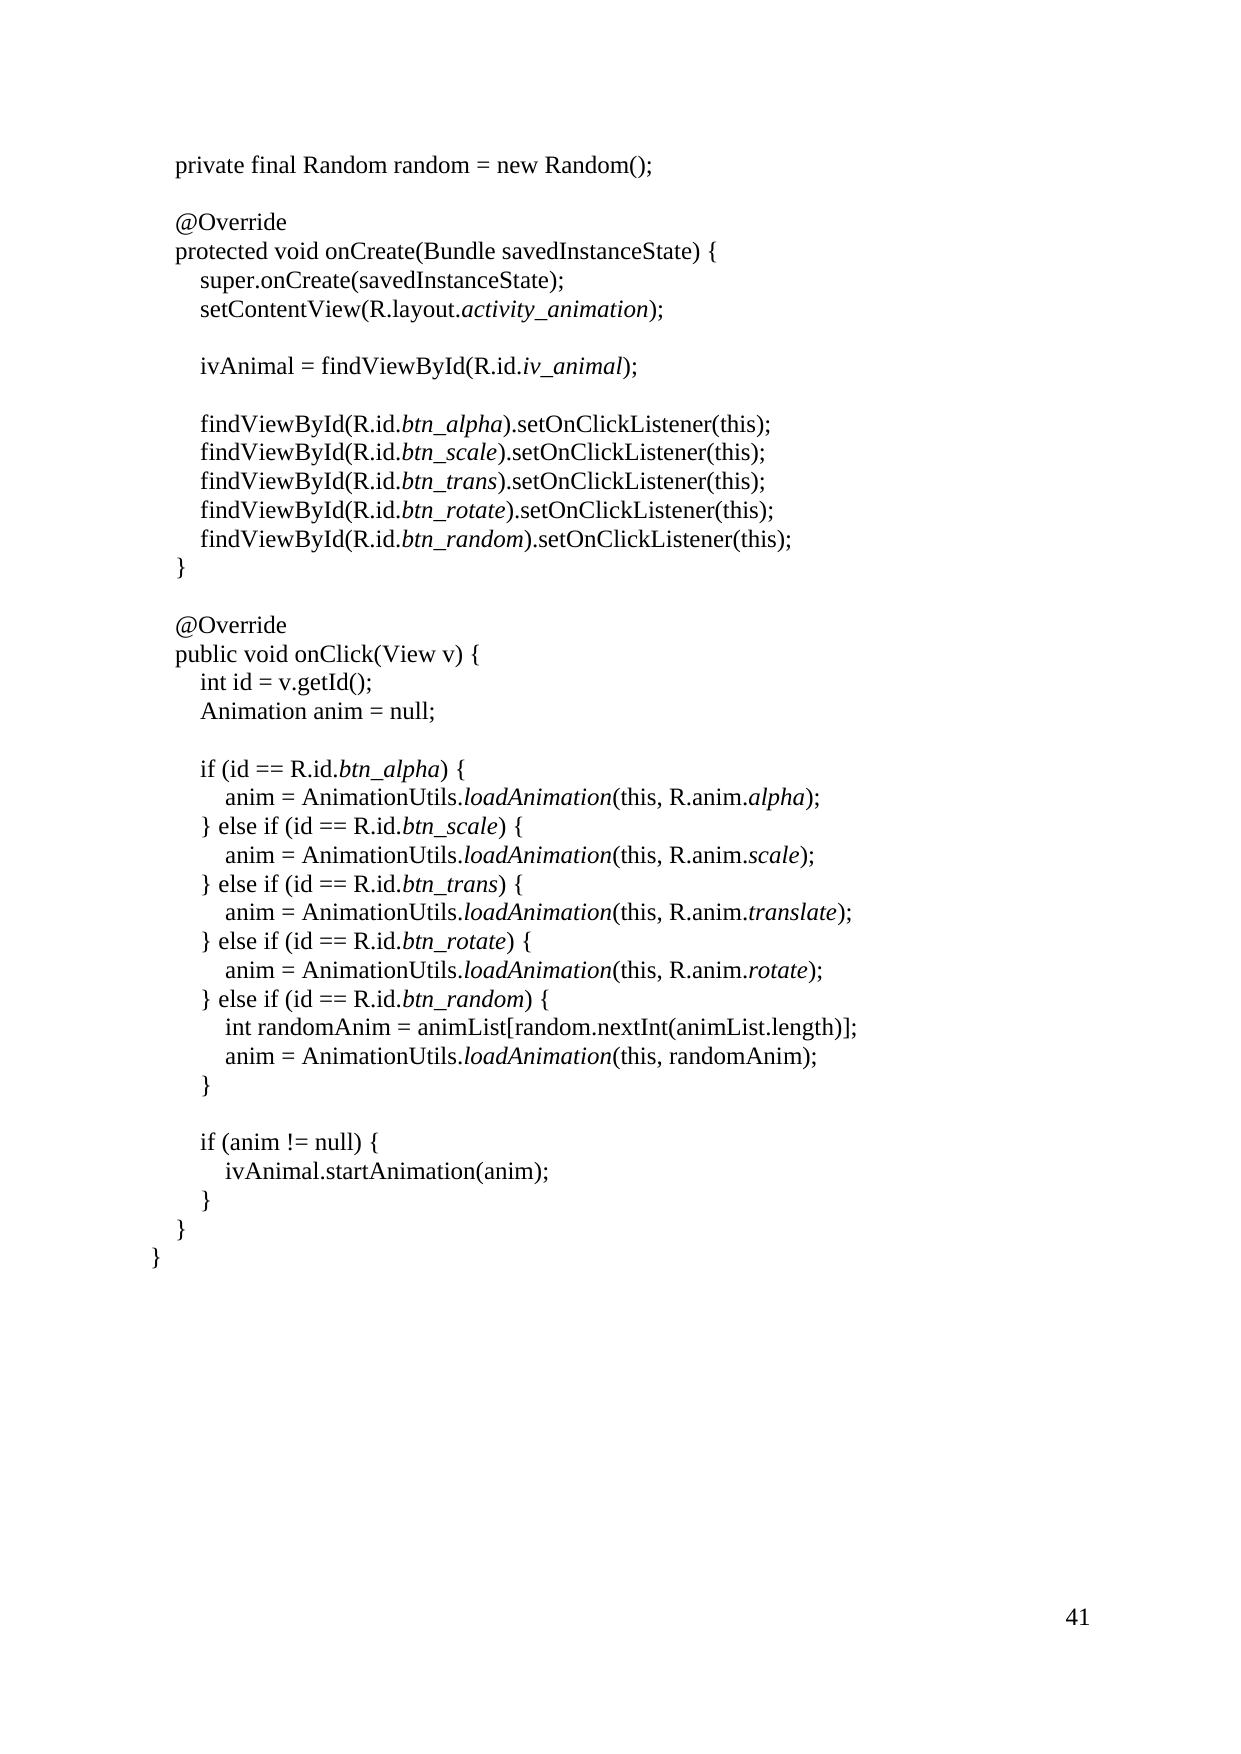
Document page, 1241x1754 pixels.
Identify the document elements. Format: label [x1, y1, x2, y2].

text [150, 150, 1090, 1271]
